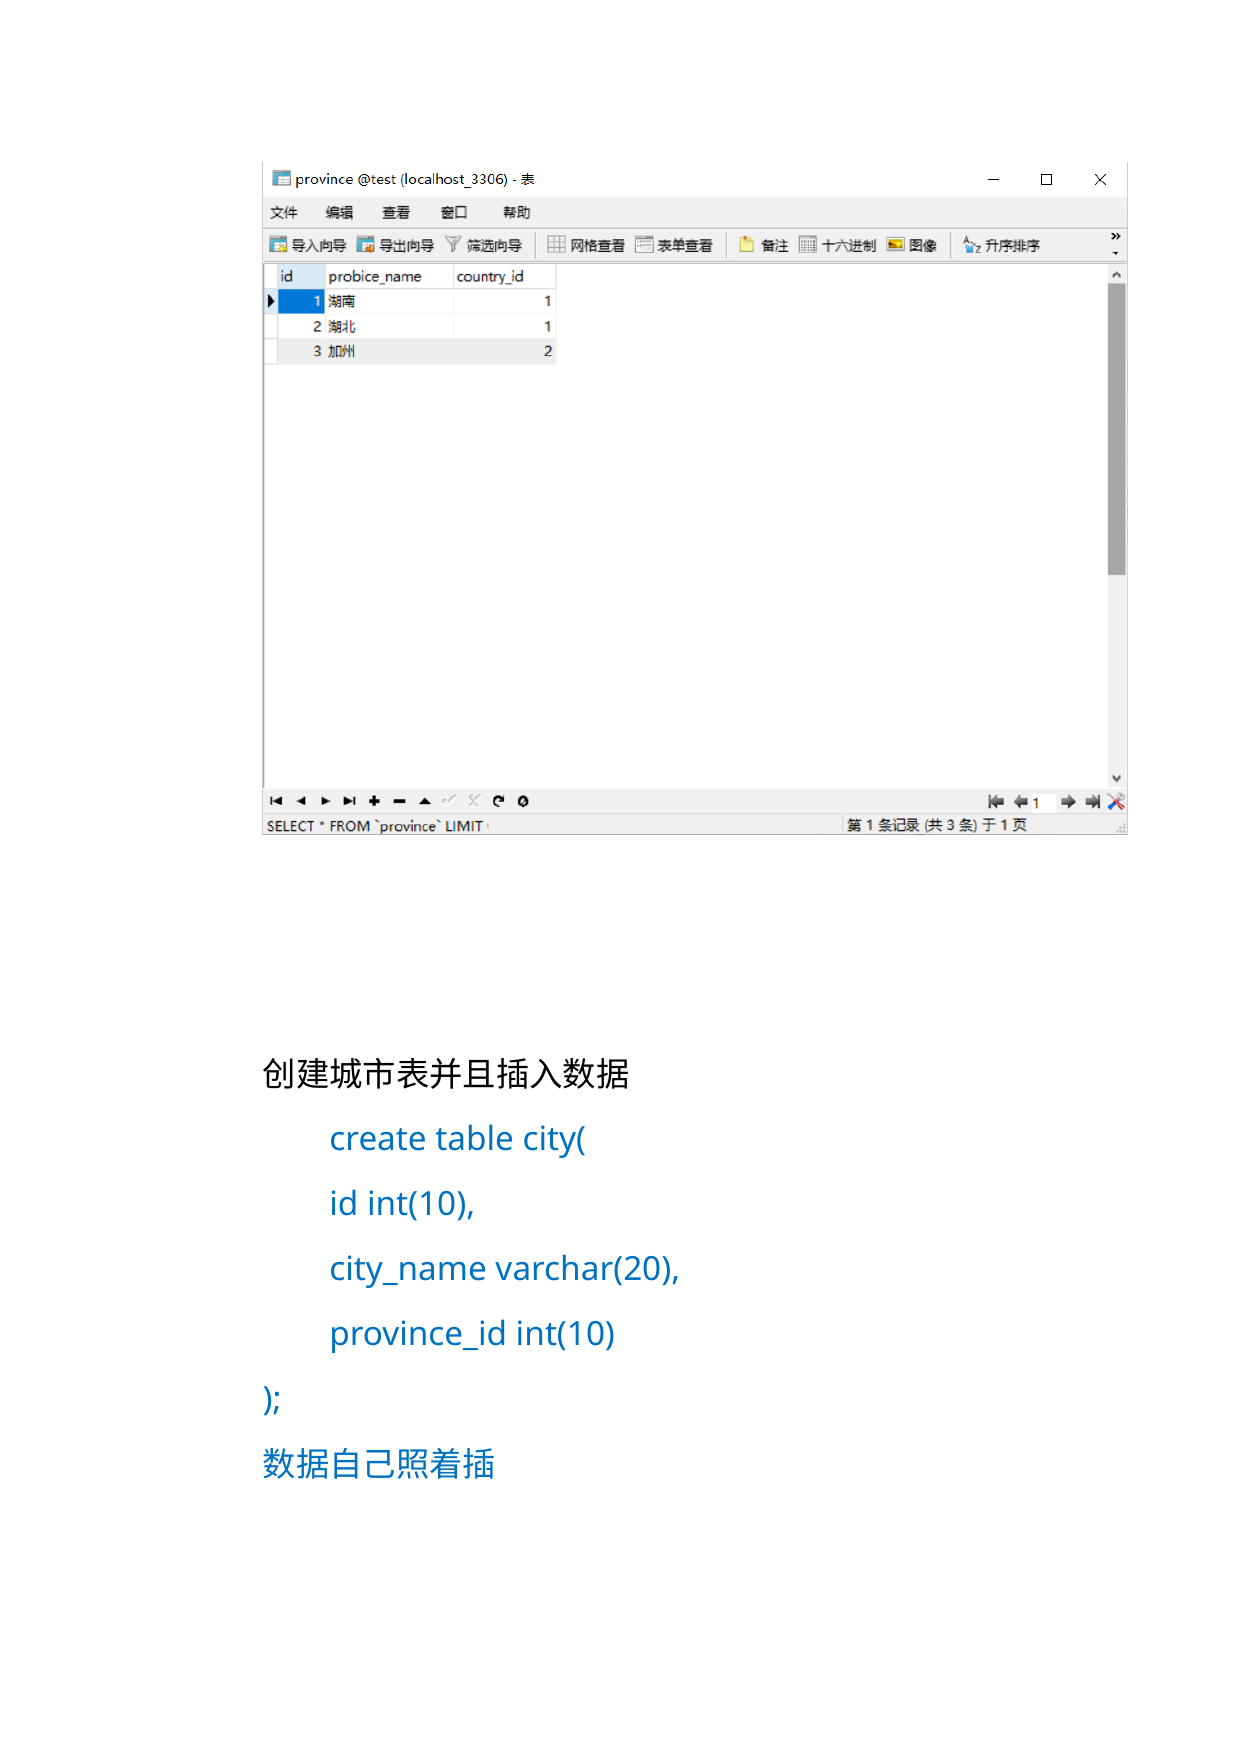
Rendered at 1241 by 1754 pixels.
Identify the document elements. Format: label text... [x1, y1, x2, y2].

list city_name varchar(20), [262, 1234, 1053, 1299]
list ); [262, 1364, 1053, 1429]
list create table city( [262, 1104, 1053, 1169]
list id int(10), [262, 1169, 1053, 1234]
list 创建城市表并且插入数据 [262, 1039, 1053, 1104]
list province_id int(10) [262, 1299, 1053, 1364]
list 数据自己照着插 [262, 1429, 1053, 1494]
picture [262, 162, 1128, 835]
